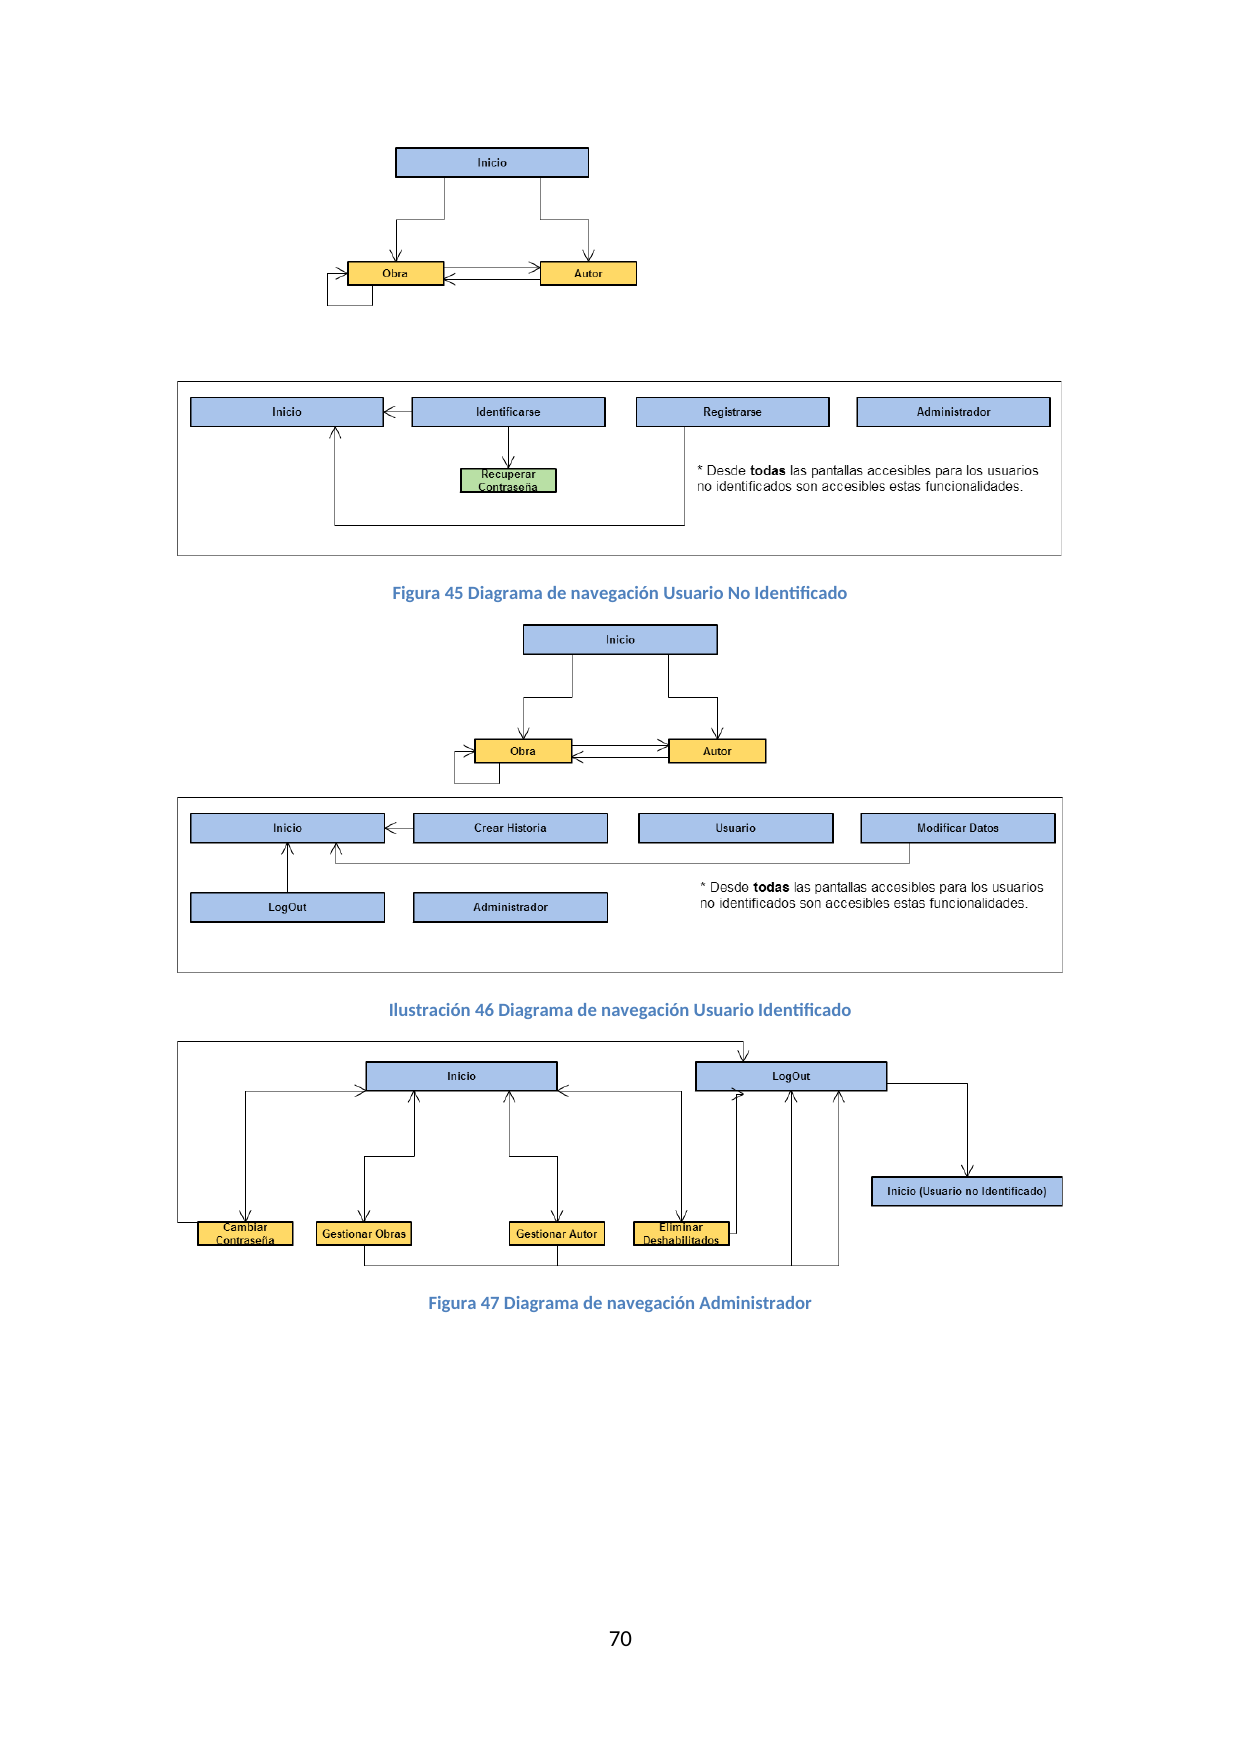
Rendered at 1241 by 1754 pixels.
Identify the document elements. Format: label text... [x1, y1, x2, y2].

picture [177, 624, 1063, 973]
picture [177, 147, 1062, 556]
picture [177, 1041, 1063, 1266]
